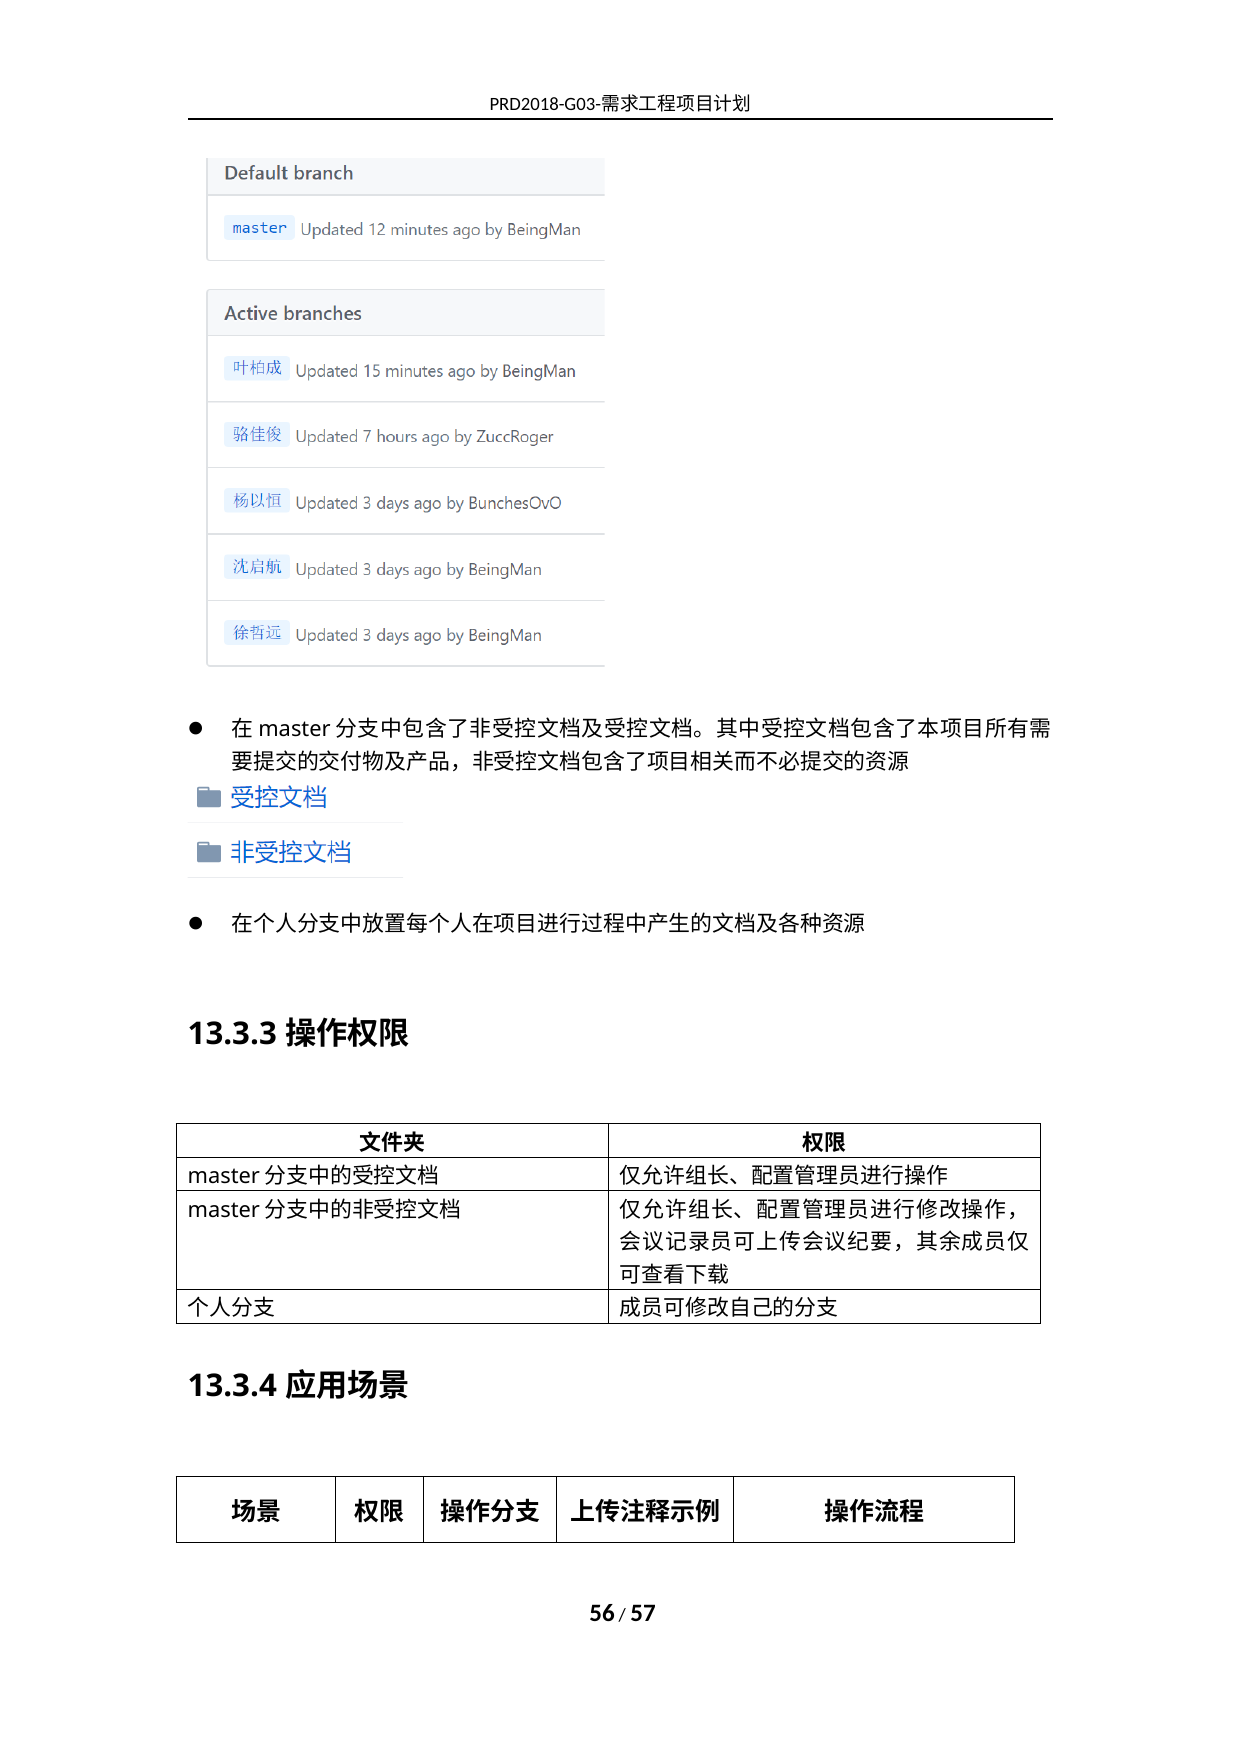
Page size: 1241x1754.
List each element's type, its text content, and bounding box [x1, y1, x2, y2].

table_cell 仅允许组长、配置管理员进行修改操作，会议记录员可上传会议纪要，其余成员仅可查看下载 [609, 1191, 1040, 1289]
subtitle 13.3.3 操作权限 [187, 998, 1053, 1063]
table_cell 仅允许组长、配置管理员进行操作 [609, 1158, 1040, 1190]
picture [187, 158, 605, 679]
table_header 权限 [609, 1124, 1040, 1157]
table_header 场景 [177, 1477, 335, 1542]
table_header 权限 [336, 1477, 423, 1542]
table_cell master分支中的受控文档 [177, 1158, 608, 1190]
table_header 上传注释示例 [557, 1477, 733, 1542]
table_header 文件夹 [177, 1124, 608, 1157]
list 在个人分支中放置每个人在项目进行过程中产生的文档及各种资源 [187, 906, 1053, 938]
table_header 操作分支及目录 [424, 1477, 556, 1542]
list 在master分支中包含了非受控文档及受控文档。其中受控文档包含了本项目所有需要提交的交付物及产品，非受控文档包含了项目相关而不必提交的资源 [187, 711, 1053, 776]
subtitle 13.3.4 应用场景 [187, 1351, 1053, 1416]
table_cell master分支中的非受控文档 [177, 1191, 608, 1289]
table_cell 成员可修改自己的分支 [609, 1290, 1040, 1322]
table_header 操作流程 [734, 1477, 1014, 1542]
picture [187, 776, 404, 890]
table_cell 个人分支 [177, 1290, 608, 1322]
